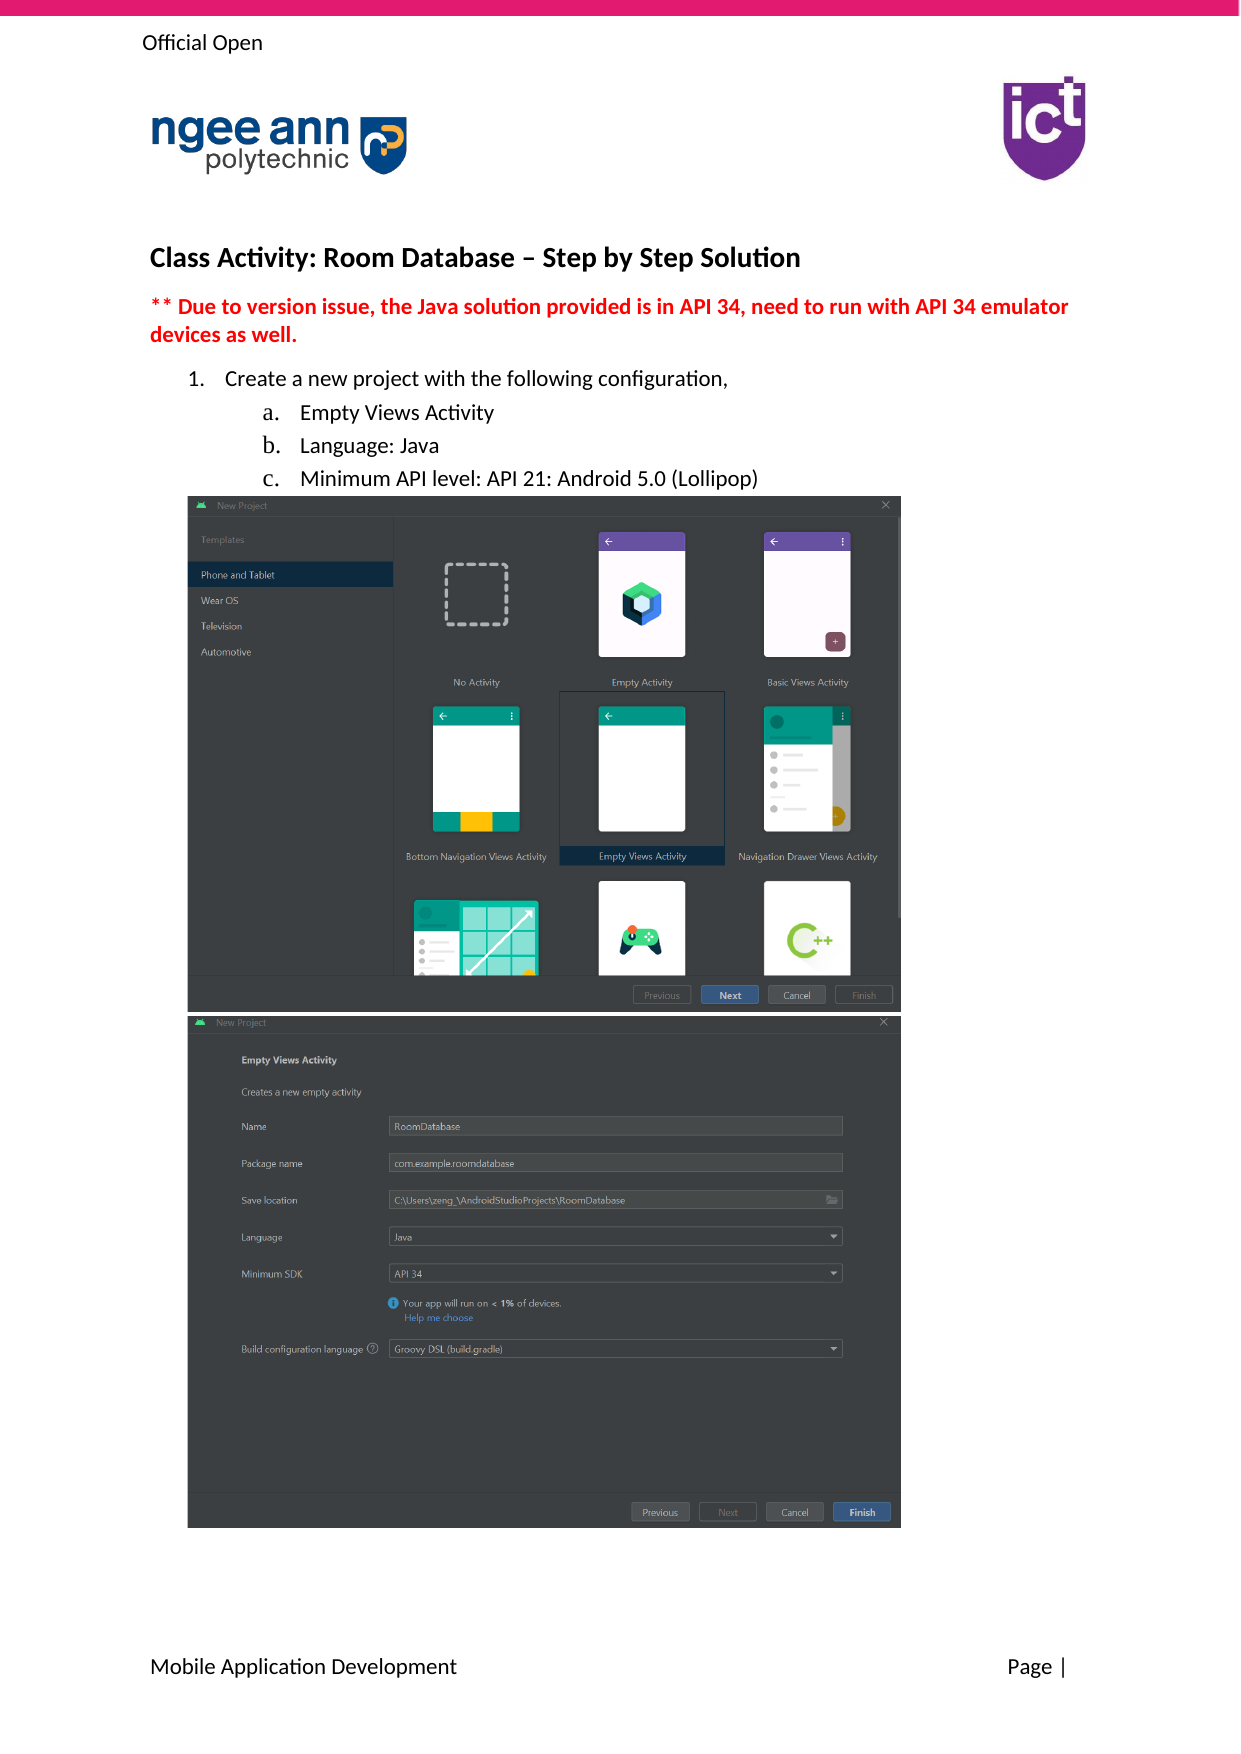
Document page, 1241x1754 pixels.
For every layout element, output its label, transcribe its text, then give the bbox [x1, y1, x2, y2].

text Class Activity: Room Database – Step by Step Solution [150, 239, 1090, 275]
list Minimum API level: API 21: Android 5.0 (Lollipop) [262, 463, 1090, 492]
picture [0, 0, 1241, 16]
text ** Due to version issue, the Java solution provided is in API 34, need to run with API 34 emulator devices as well. [150, 292, 1090, 348]
picture [187, 496, 901, 1012]
picture [998, 73, 1091, 184]
picture [187, 1016, 901, 1528]
picture [150, 111, 418, 181]
list Empty Views Activity [262, 397, 1090, 426]
list Language: Java [262, 430, 1090, 459]
list Create a new project with the following configuration, [187, 364, 1090, 393]
